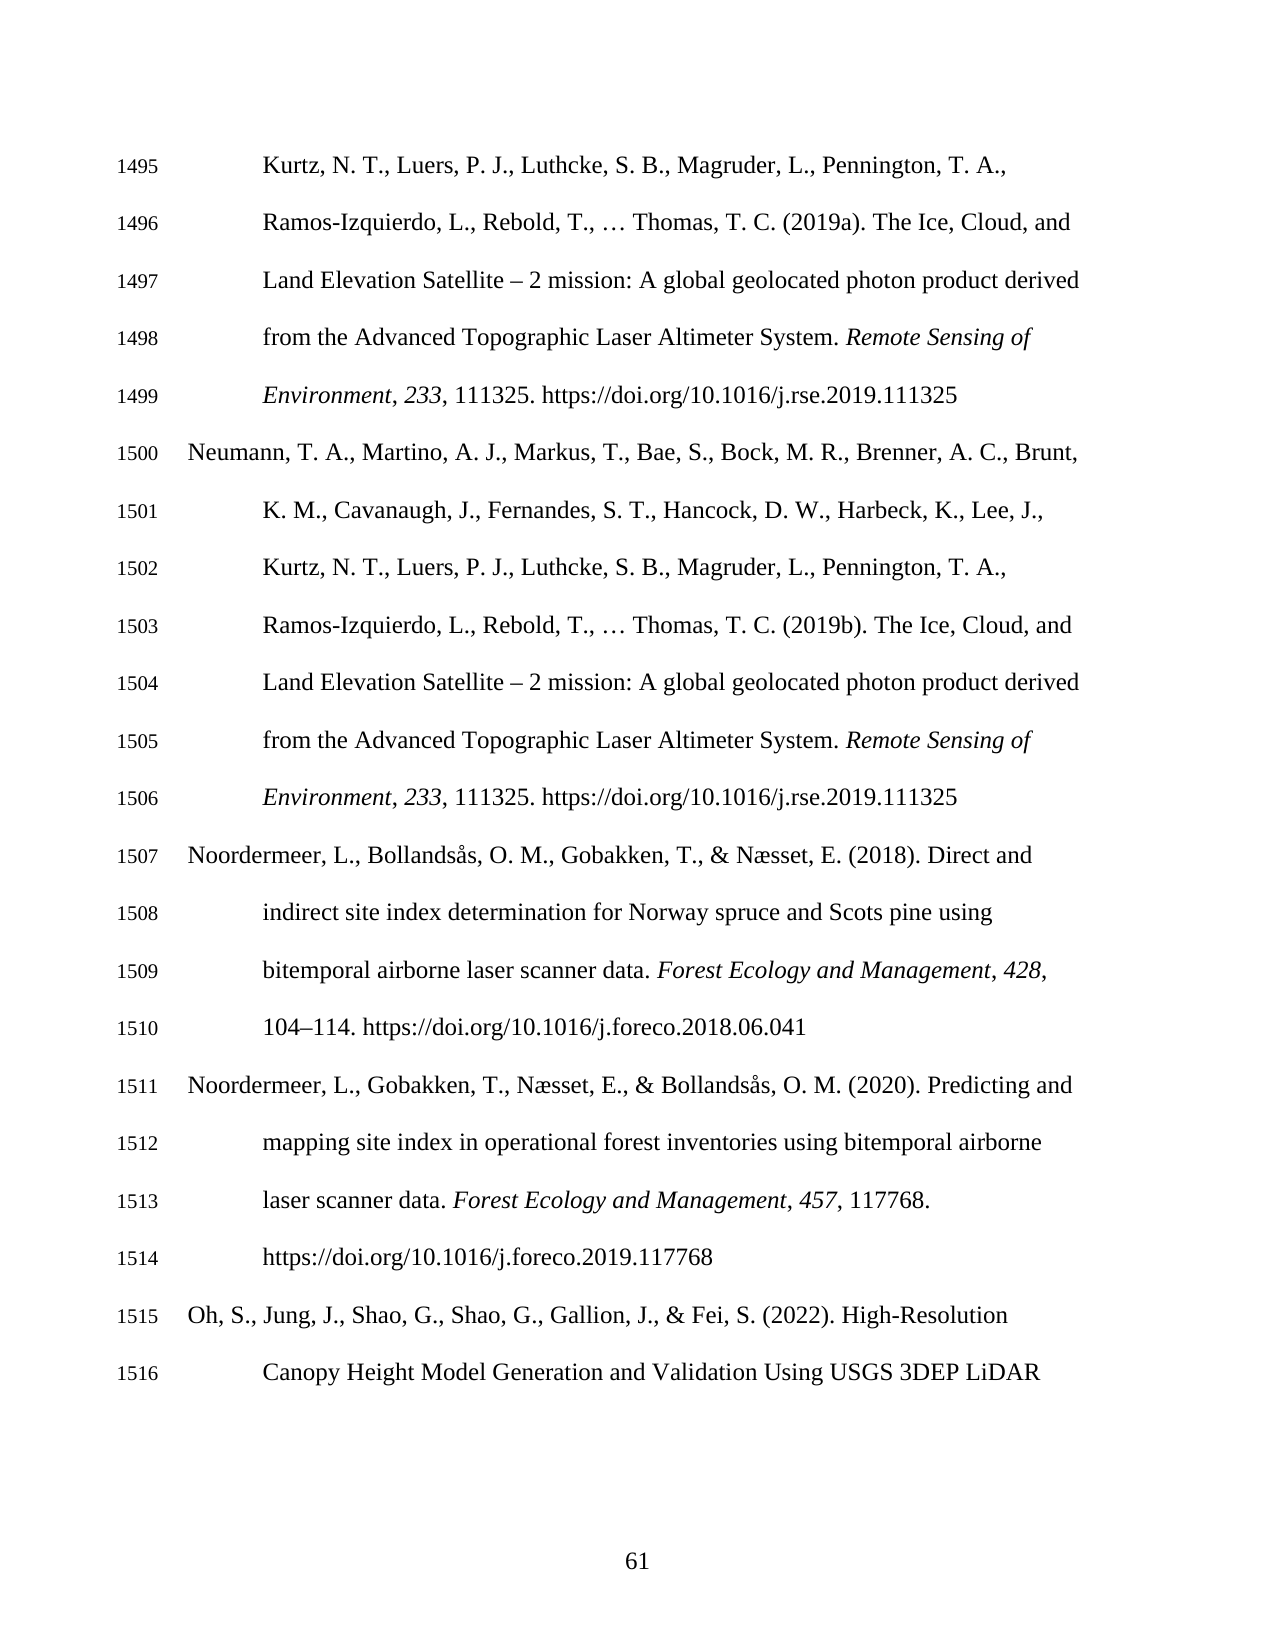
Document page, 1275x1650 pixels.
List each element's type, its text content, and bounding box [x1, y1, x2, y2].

text Neumann, T. A., Martino, A. J., Markus, T., Bae, S., Bock, M. R., Brenner, A. C., Brunt, K. M., Cavanaugh, J., Fernandes, S. T., Hancock, D. W., Harbeck, K., Lee, J., Kurtz, N. T., Luers, P. J., Luthcke, S. B., Magruder, L., Pennington, T. A., Ramos-Izquierdo, L., Rebold, T., … Thomas, T. C. (2019b). The Ice, Cloud, and Land Elevation Satellite – 2 mission: A global geolocated photon product derived from the Advanced Topographic Laser Altimeter System. Remote Sensing of Environment, 233, 111325. https://doi.org/10.1016/j.rse.2019.111325 [187, 437, 1087, 811]
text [187, 1300, 1087, 1386]
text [187, 150, 1087, 409]
text Noordermeer, L., Gobakken, T., Næsset, E., & Bollandsås, O. M. (2020). Predicting and mapping site index in operational forest inventories using bitemporal airborne laser scanner data. Forest Ecology and Management, 457, 117768. https://doi.org/10.1016/j.foreco.2019.117768 [187, 1070, 1087, 1271]
text Noordermeer, L., Bollandsås, O. M., Gobakken, T., & Næsset, E. (2018). Direct and indirect site index determination for Norway spruce and Scots pine using bitemporal airborne laser scanner data. Forest Ecology and Management, 428, 104–114. https://doi.org/10.1016/j.foreco.2018.06.041 [187, 840, 1087, 1041]
